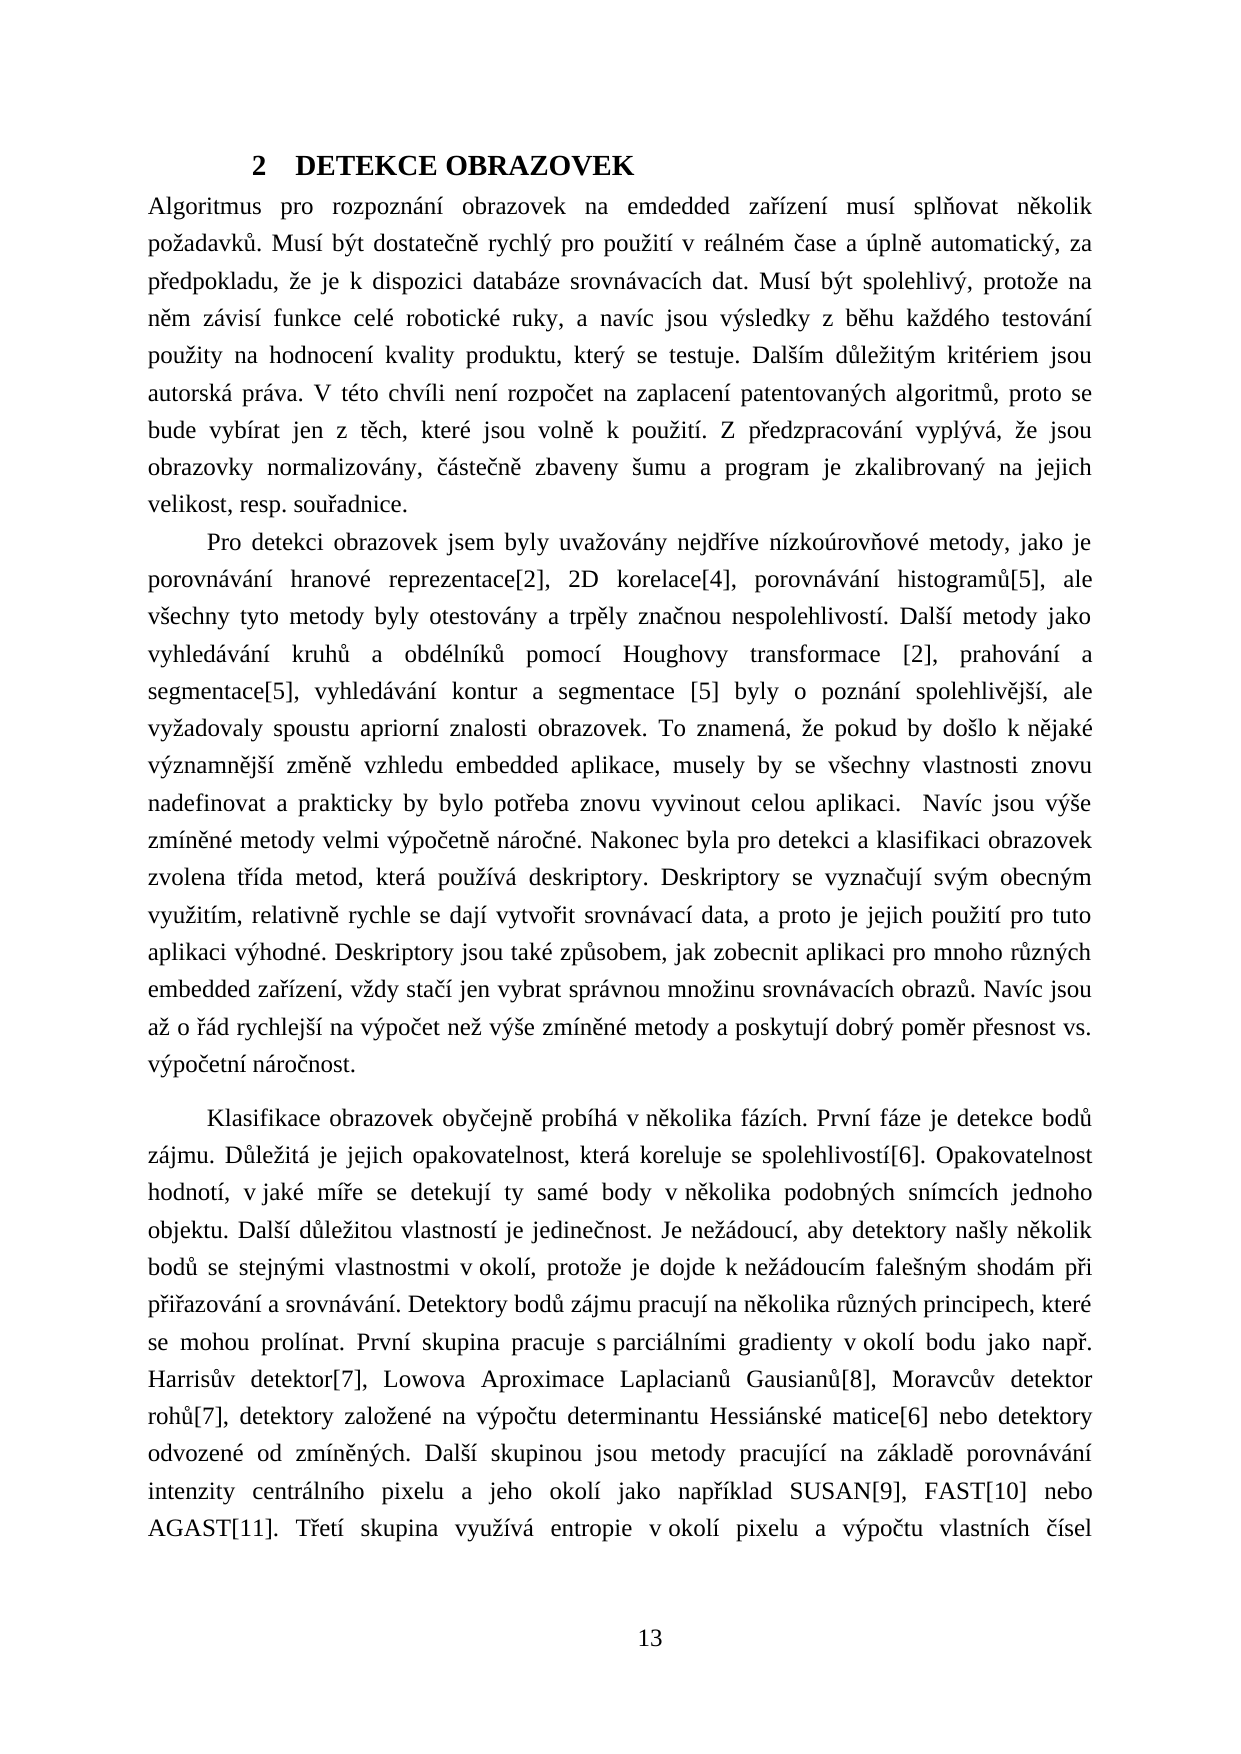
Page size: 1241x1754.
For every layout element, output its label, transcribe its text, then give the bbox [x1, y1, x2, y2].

text Pro detekci obrazovek jsem byly uvažovány nejdříve nízkoúrovňové metody, jako je porovnávání hranové reprezentace[2], 2D korelace[4], porovnávání histogramů[5], ale všechny tyto metody byly otestovány a trpěly značnou nespolehlivostí. Další metody jako vyhledávání kruhů a obdélníků pomocí Houghovy transformace [2], prahování a segmentace[5], vyhledávání kontur a segmentace [5] byly o poznání spolehlivější, ale vyžadovaly spoustu apriorní znalosti obrazovek. To znamená, že pokud by došlo k nějaké významnější změně vzhledu embedded aplikace, musely by se všechny vlastnosti znovu nadefinovat a prakticky by bylo potřeba znovu vyvinout celou aplikaci. Navíc jsou výše zmíněné metody velmi výpočetně náročné. Nakonec byla pro detekci a klasifikaci obrazovek zvolena třída metod, která používá deskriptory. Deskriptory se vyznačují svým obecným využitím, relativně rychle se dají vytvořit srovnávací data, a proto je jejich použití pro tuto aplikaci výhodné. Deskriptory jsou také způsobem, jak zobecnit aplikaci pro mnoho různých embedded zařízení, vždy stačí jen vybrat správnou množinu srovnávacích obrazů. Navíc jsou až o řád rychlejší na výpočet než výše zmíněné metody a poskytují dobrý poměr přesnost vs. výpočetní náročnost. [148, 527, 1093, 1078]
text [148, 1103, 1093, 1542]
subtitle DETEKCE OBRAZOVEK [193, 148, 1093, 181]
text Algoritmus pro rozpoznání obrazovek na emdedded zařízení musí splňovat několik požadavků. Musí být dostatečně rychlý pro použití v reálném čase a úplně automatický, za předpokladu, že je k dispozici databáze srovnávacích dat. Musí být spolehlivý, protože na něm závisí funkce celé robotické ruky, a navíc jsou výsledky z běhu každého testování použity na hodnocení kvality produktu, který se testuje. Dalším důležitým kritériem jsou autorská práva. V této chvíli není rozpočet na zaplacení patentovaných algoritmů, proto se bude vybírat jen z těch, které jsou volně k použití. Z předzpracování vyplývá, že jsou obrazovky normalizovány, částečně zbaveny šumu a program je zkalibrovaný na jejich velikost, resp. souřadnice. [148, 191, 1093, 518]
